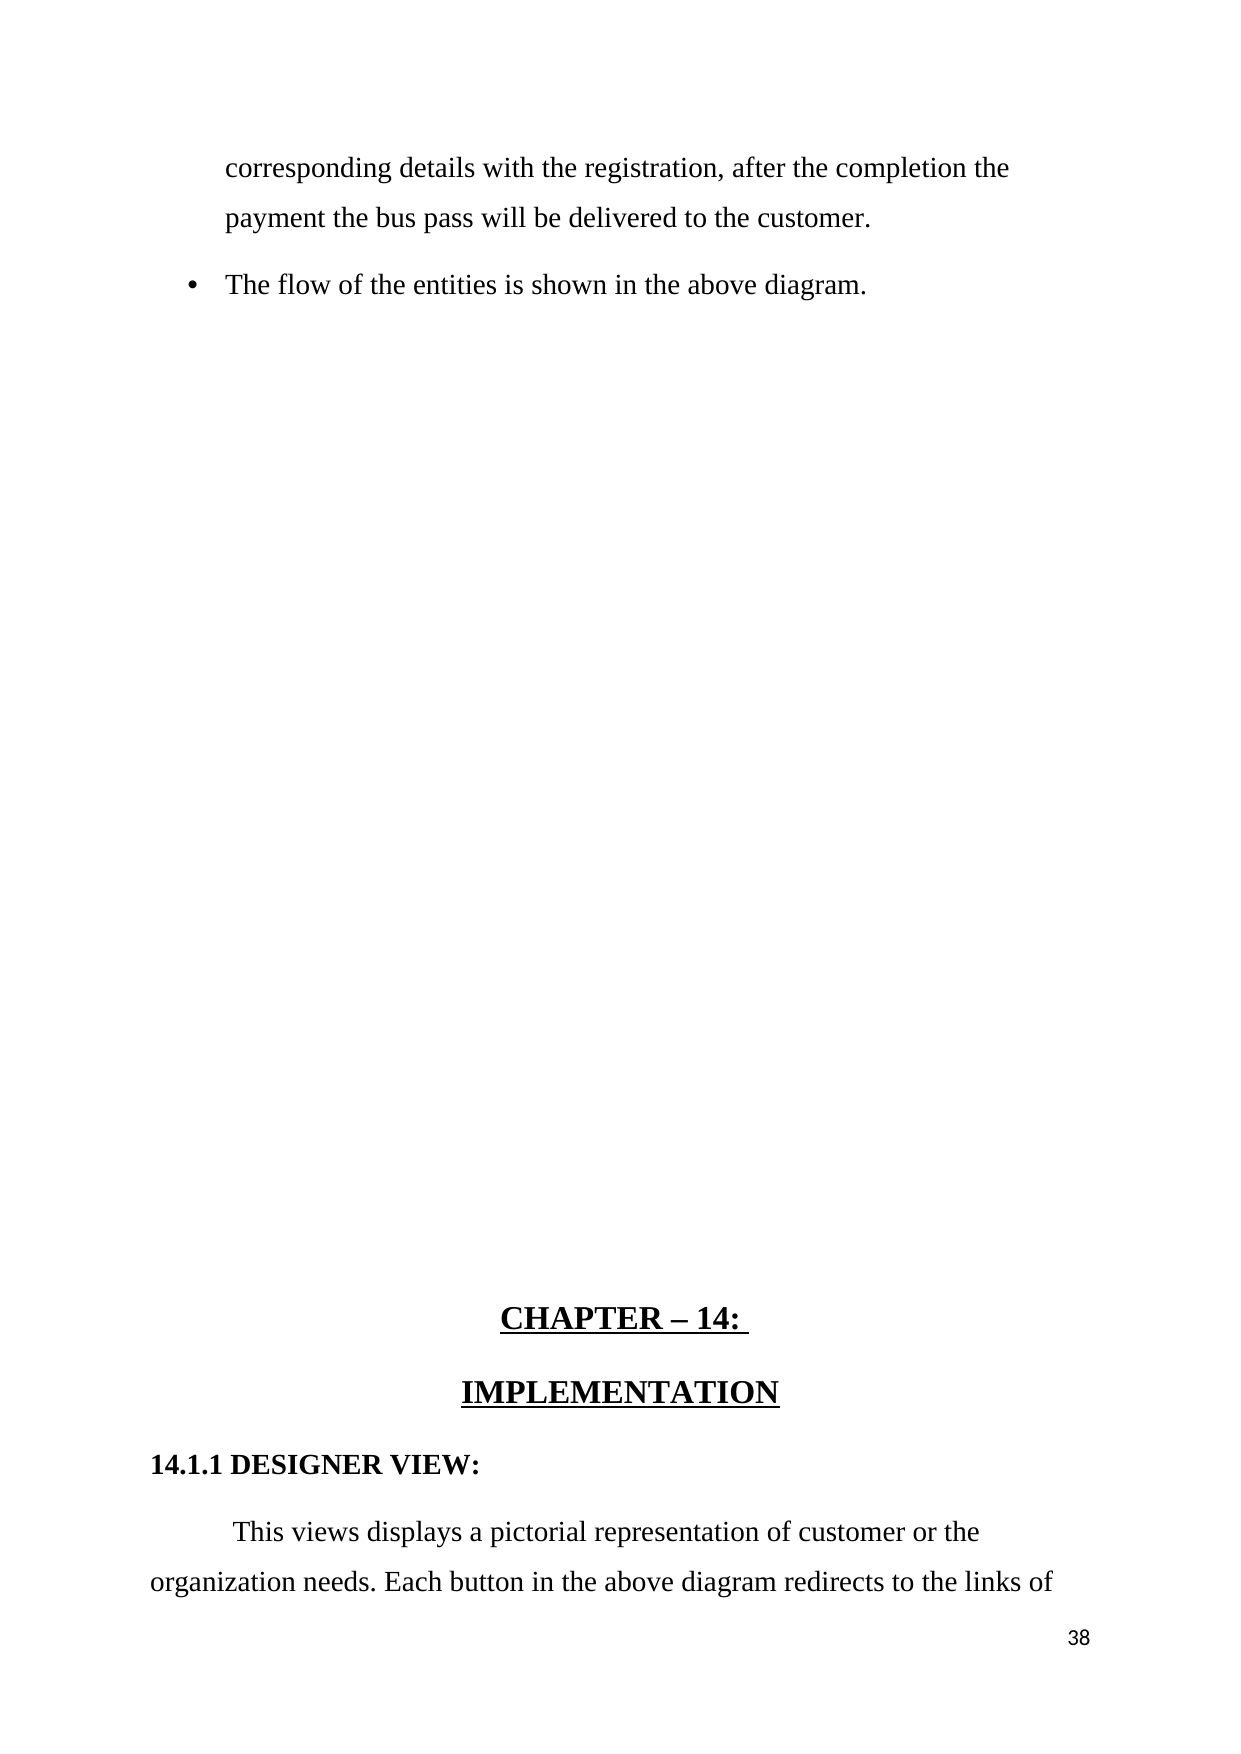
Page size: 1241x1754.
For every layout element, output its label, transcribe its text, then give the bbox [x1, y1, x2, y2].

text CHAPTER – 14: [150, 1298, 1090, 1337]
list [187, 150, 1090, 234]
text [150, 1514, 1090, 1598]
list The flow of the entities is shown in the above diagram. [187, 267, 1090, 301]
text IMPLEMENTATION [150, 1373, 1090, 1411]
text 14.1.1 DESIGNER VIEW: [150, 1447, 1090, 1480]
